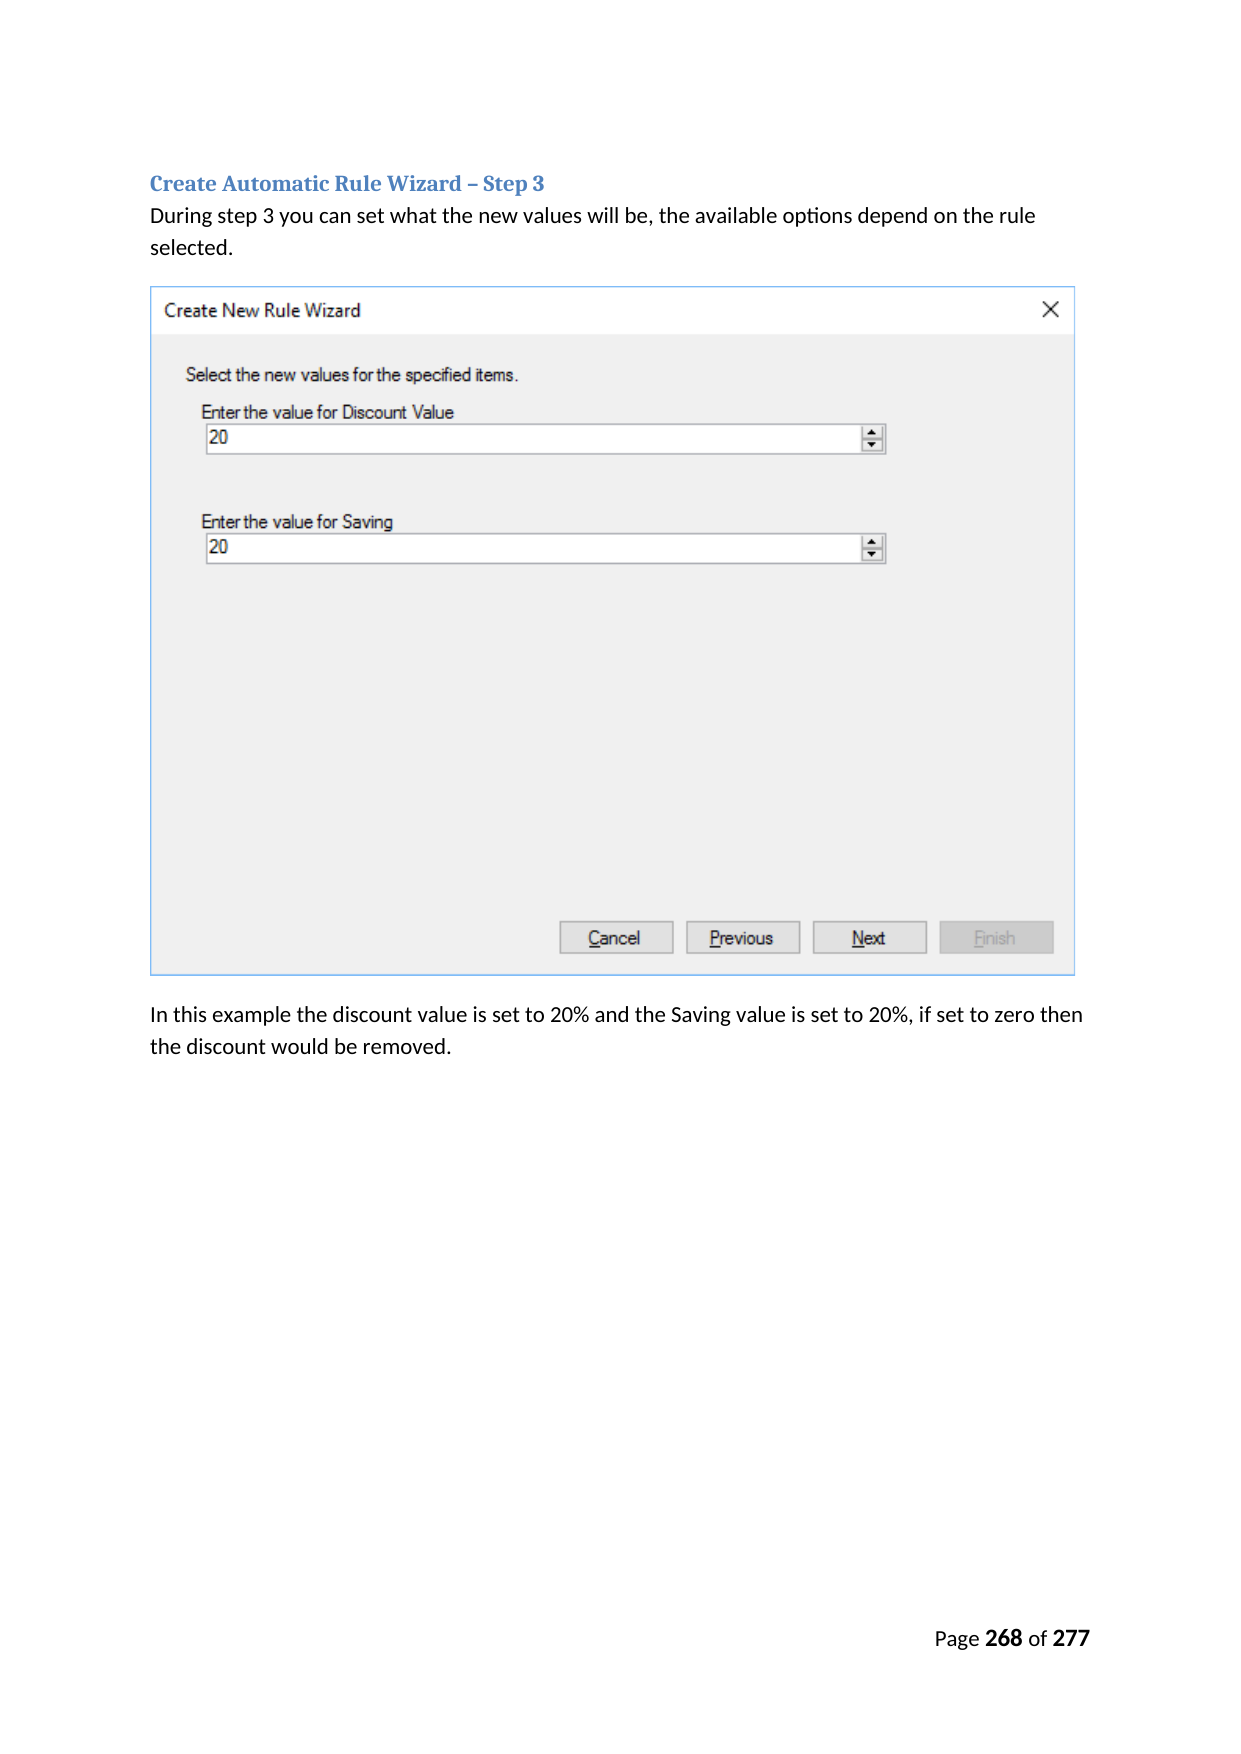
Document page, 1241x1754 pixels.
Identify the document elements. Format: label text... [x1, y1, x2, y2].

text In this example the discount value is set to 20% and the Saving value is set to 20%, if set to zero then the discount would be removed. [150, 1000, 1090, 1061]
subtitle Create Automatic Rule Wizard – Step 3 [150, 171, 1090, 197]
text During step 3 you can set what the new values will be, the available options depend on the rule selected. [150, 201, 1090, 261]
picture [150, 286, 1075, 976]
